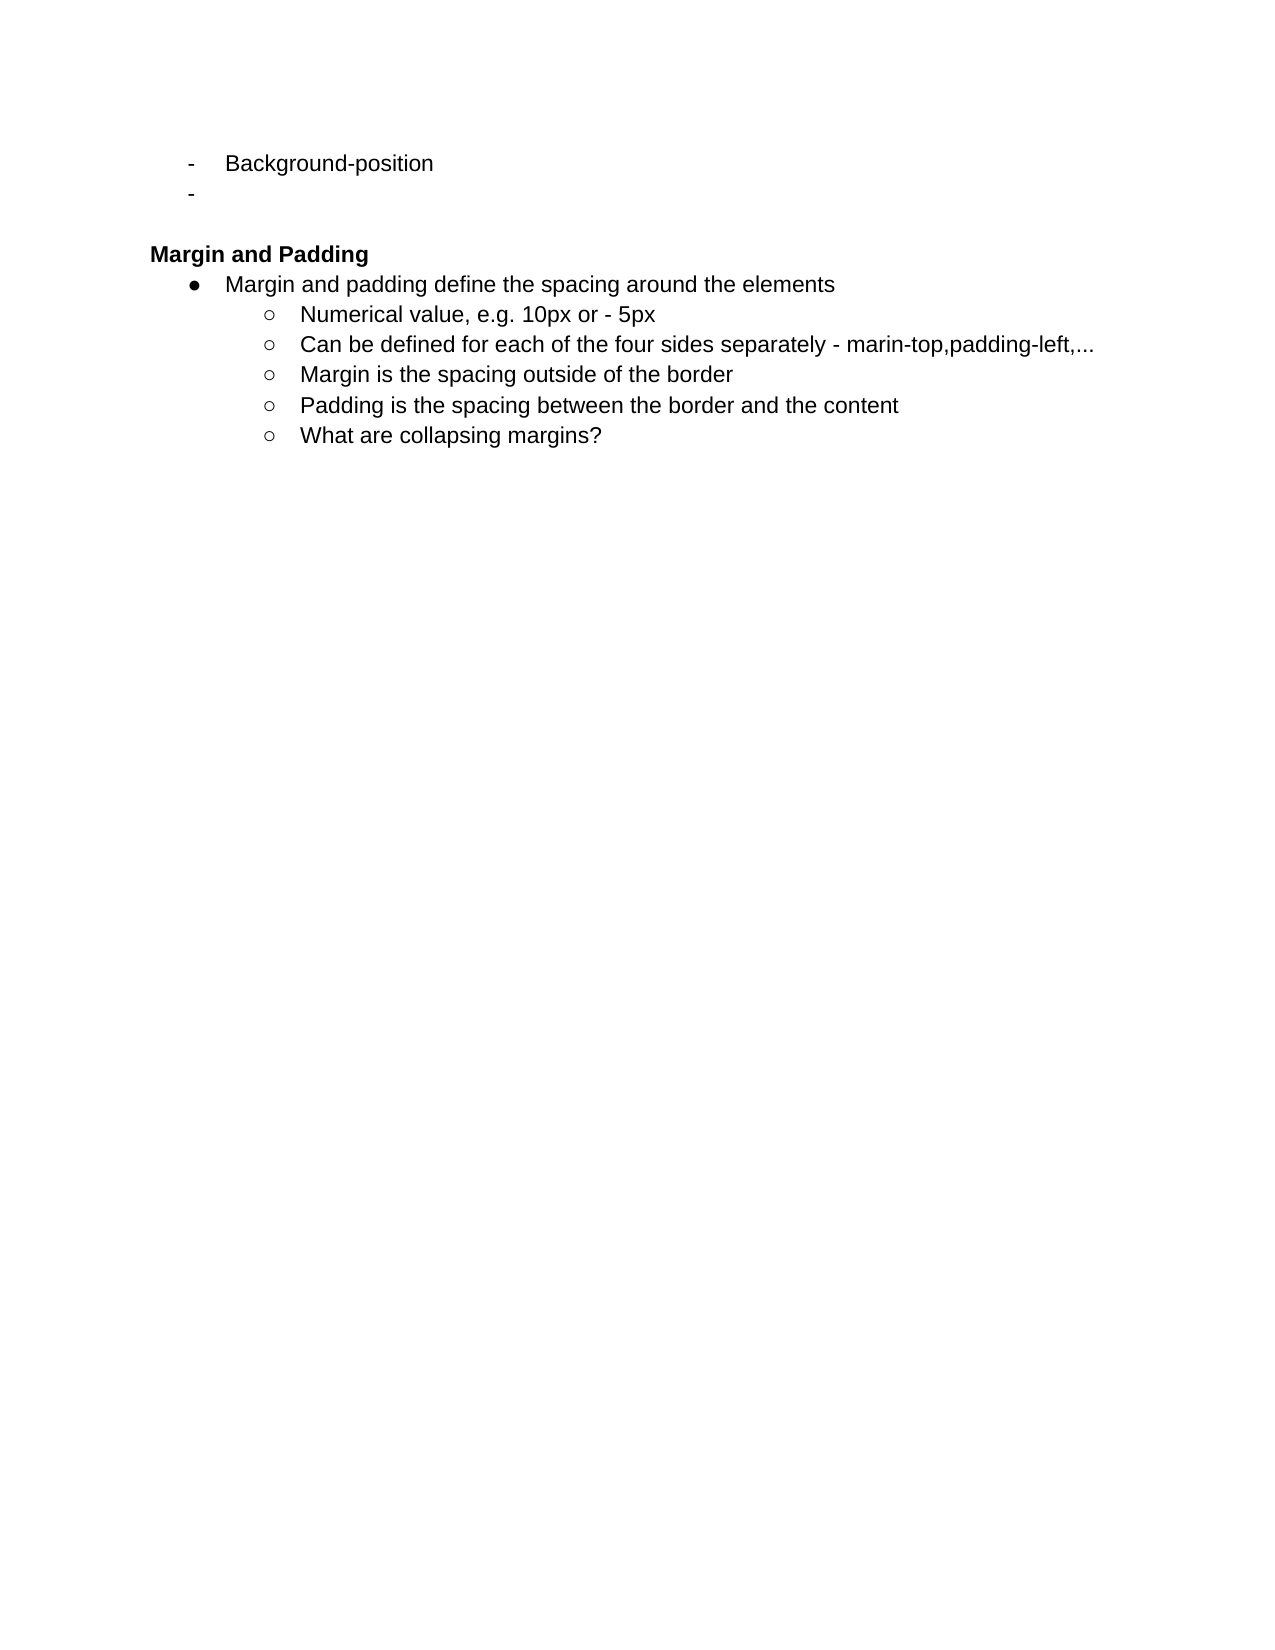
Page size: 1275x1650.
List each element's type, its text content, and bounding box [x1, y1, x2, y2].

list Margin is the spacing outside of the border [262, 361, 1125, 388]
list Numerical value, e.g. 10px or - 5px [262, 301, 1125, 327]
list What are collapsing margins? [262, 422, 1125, 448]
list Background-position [187, 150, 1125, 176]
list Padding is the spacing between the border and the content [262, 392, 1125, 418]
text Margin and Padding [150, 241, 1125, 267]
list Can be defined for each of the four sides separately - marin-top,padding-left,... [262, 331, 1125, 358]
list Margin and padding define the spacing around the elements [187, 271, 1125, 297]
